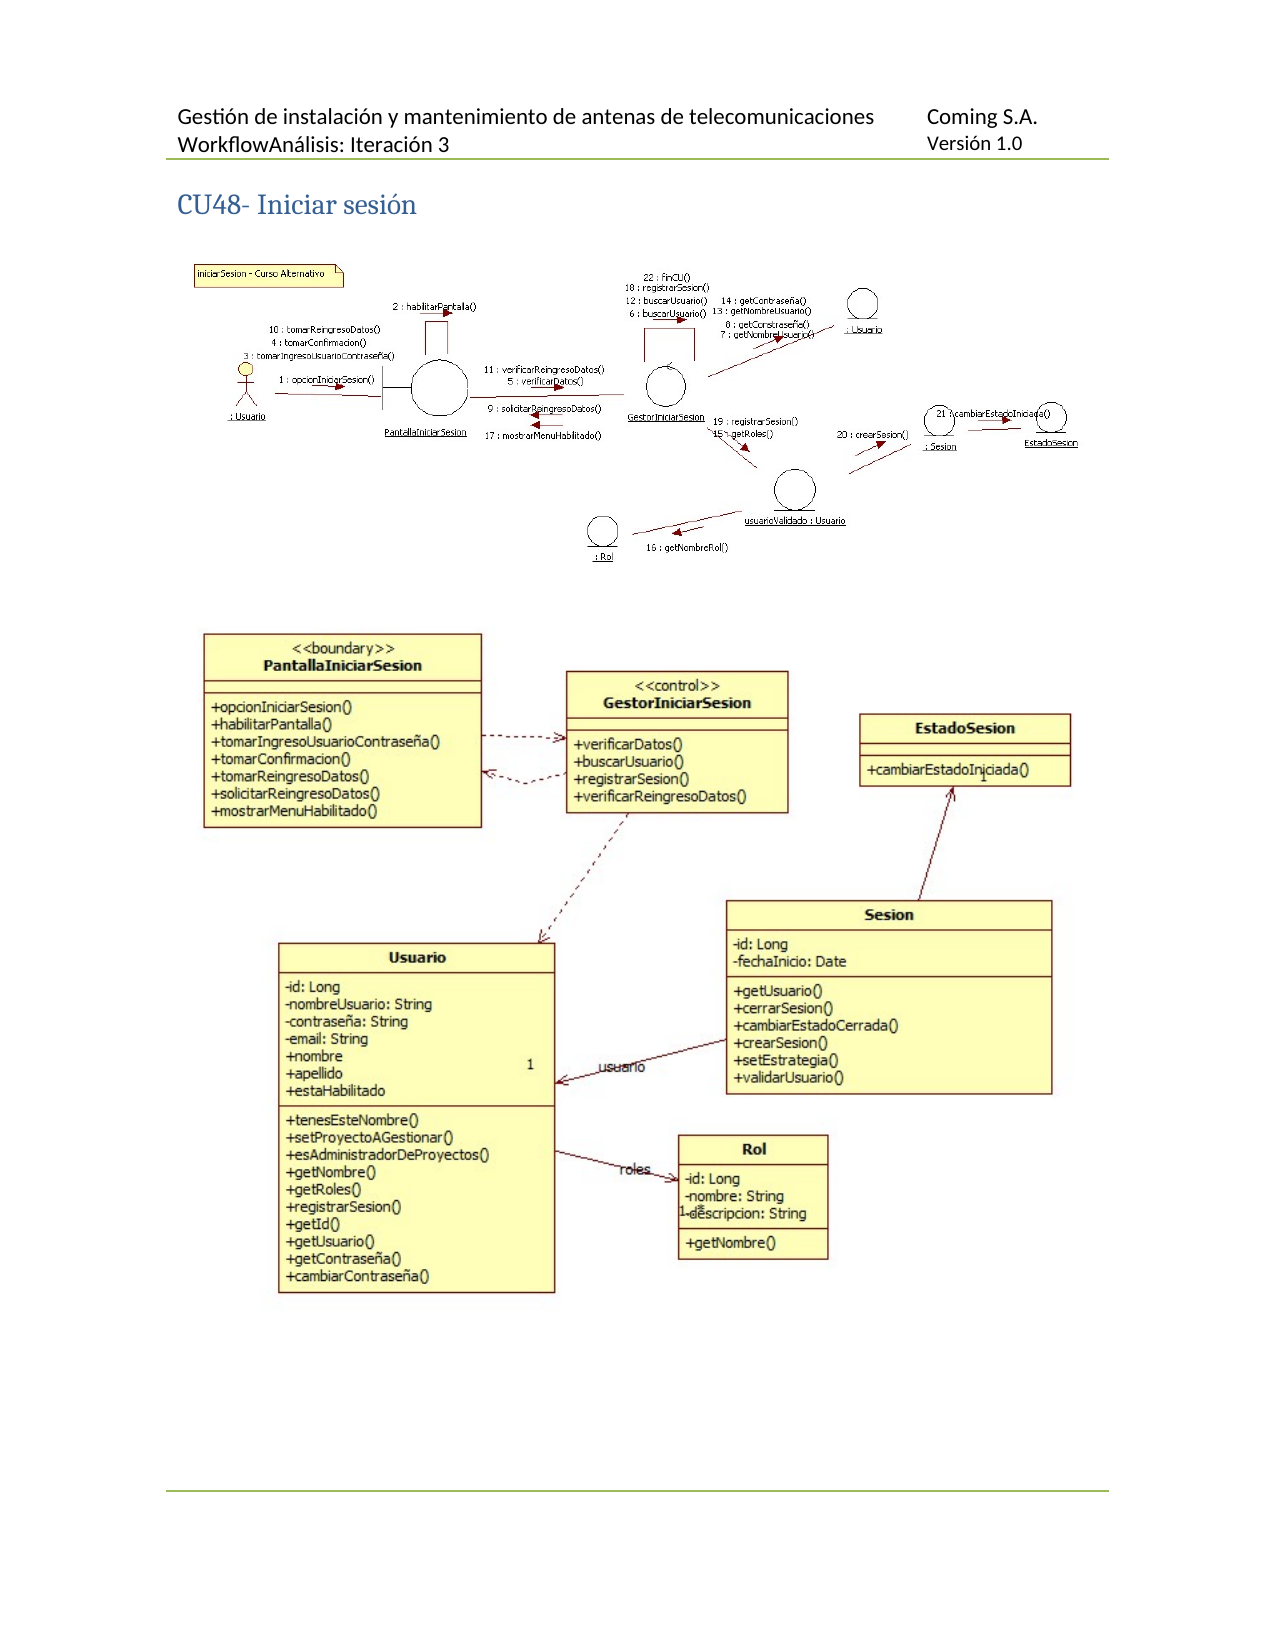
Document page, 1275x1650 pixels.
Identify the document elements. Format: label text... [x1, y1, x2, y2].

picture [177, 607, 1098, 1320]
picture [177, 247, 1098, 583]
text CU48- Iniciar sesión [177, 188, 1098, 221]
